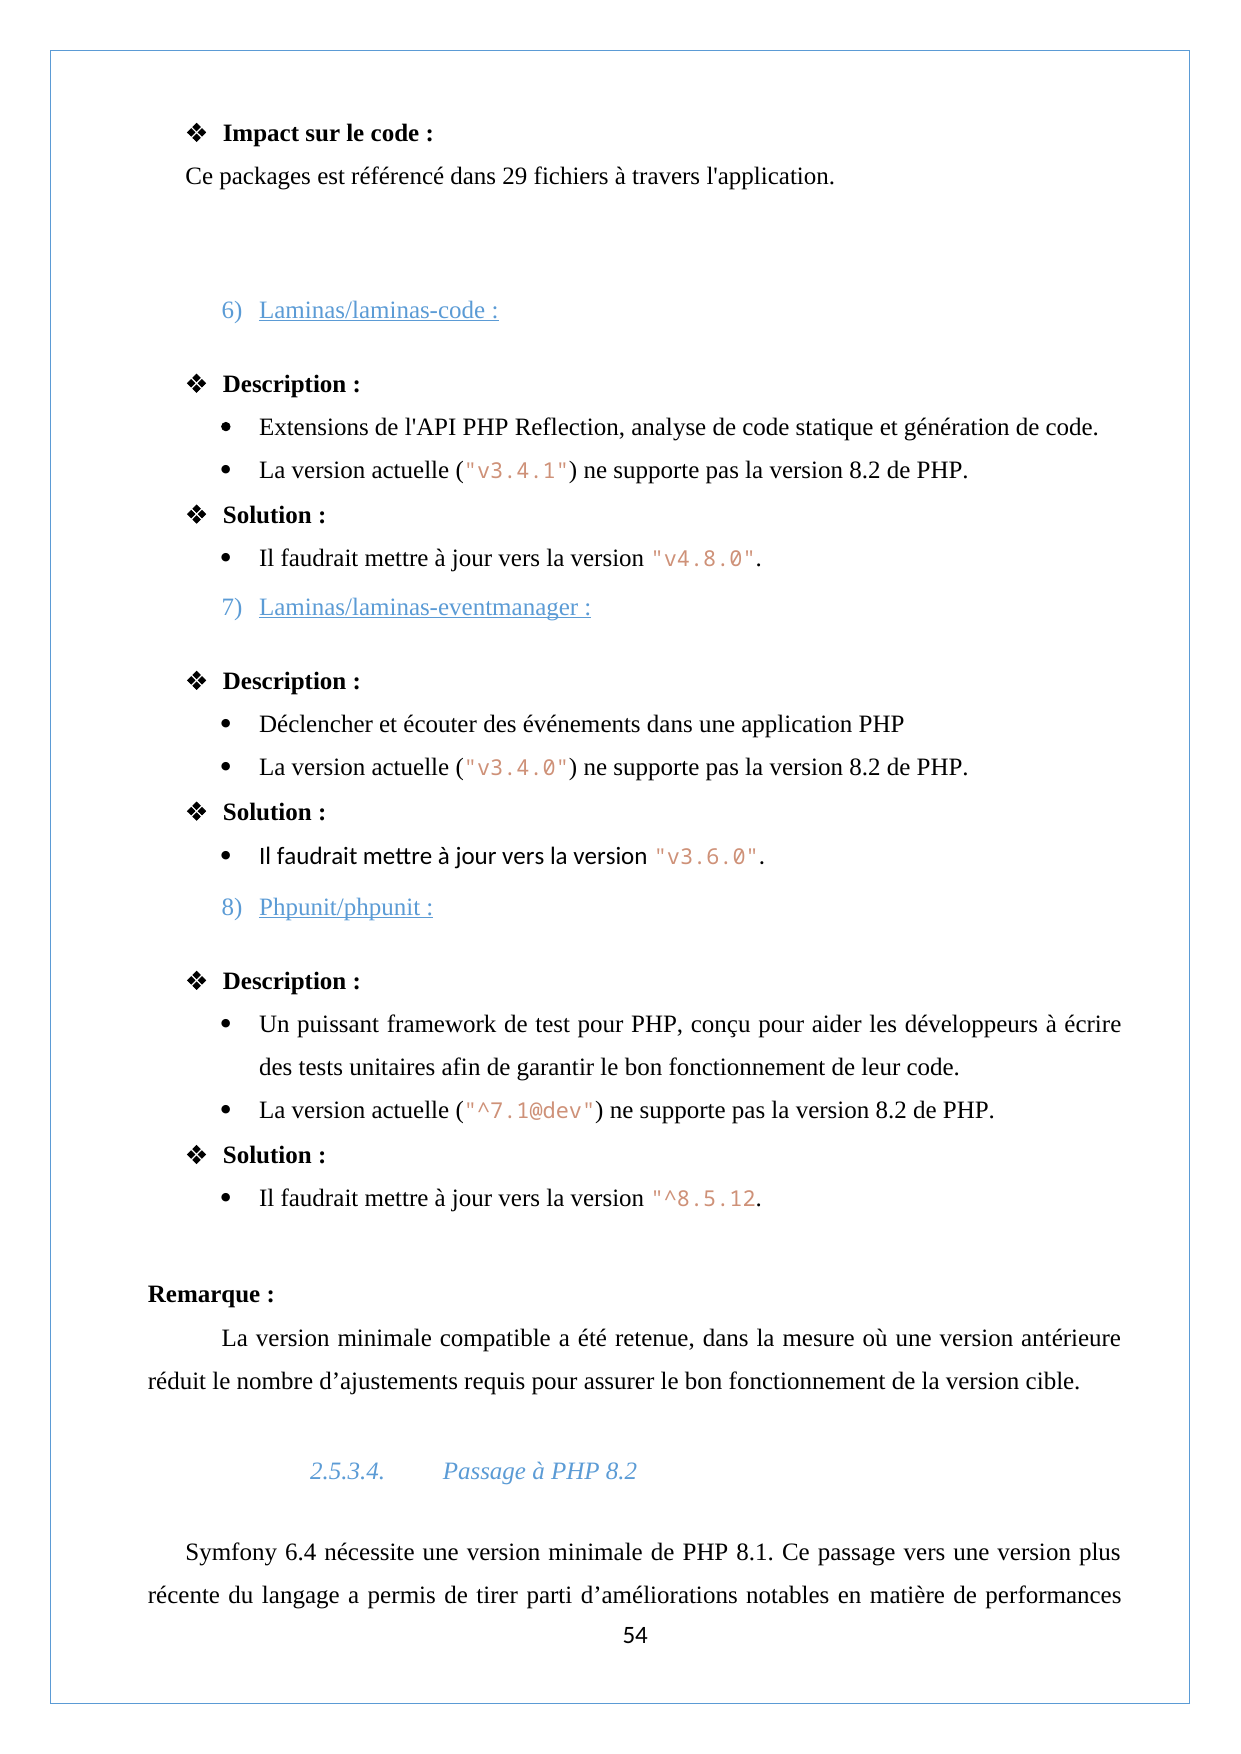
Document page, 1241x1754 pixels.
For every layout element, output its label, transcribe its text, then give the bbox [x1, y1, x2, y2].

list Déclencher et écouter des événements dans une application PHP [221, 709, 1122, 738]
text Ce packages est référencé dans 29 fichiers à travers l'application. [148, 161, 1122, 190]
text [148, 1537, 1122, 1609]
list Description : [185, 966, 1122, 995]
list La version actuelle ("v3.4.1") ne supporte pas la version 8.2 de PHP. [221, 455, 1122, 485]
text La version minimale compatible a été retenue, dans la mesure où une version antérieure réduit le nombre d’ajustements requis pour assurer le bon fonctionnement de la version cible. [148, 1323, 1122, 1394]
subtitle Laminas/laminas-eventmanager : [221, 592, 1122, 621]
subtitle Passage à PHP 8.2 [133, 1456, 1122, 1485]
list Il faudrait mettre à jour vers la version "^8.5.12. [221, 1183, 1122, 1213]
subtitle Phpunit/phpunit : [221, 892, 1122, 921]
list Solution : [185, 797, 1122, 826]
list La version actuelle ("v3.4.0") ne supporte pas la version 8.2 de PHP. [221, 752, 1122, 782]
list Il faudrait mettre à jour vers la version "v4.8.0". [221, 543, 1122, 573]
text Remarque : [148, 1279, 1122, 1308]
subtitle Laminas/laminas-code : [221, 295, 1122, 323]
list Impact sur le code : [185, 118, 1122, 147]
list La version actuelle ("^7.1@dev") ne supporte pas la version 8.2 de PHP. [221, 1095, 1122, 1125]
list Solution : [185, 1140, 1122, 1169]
list Un puissant framework de test pour PHP, conçu pour aider les développeurs à écrire des tests unitaires afin de garantir le bon fonctionnement de leur code. [221, 1009, 1122, 1081]
list Description : [185, 666, 1122, 695]
list Description : [185, 369, 1122, 398]
list Extensions de l'API PHP Reflection, analyse de code statique et génération de code. [221, 412, 1122, 441]
list Il faudrait mettre à jour vers la version "v3.6.0". [221, 840, 1122, 871]
list Solution : [185, 500, 1122, 528]
